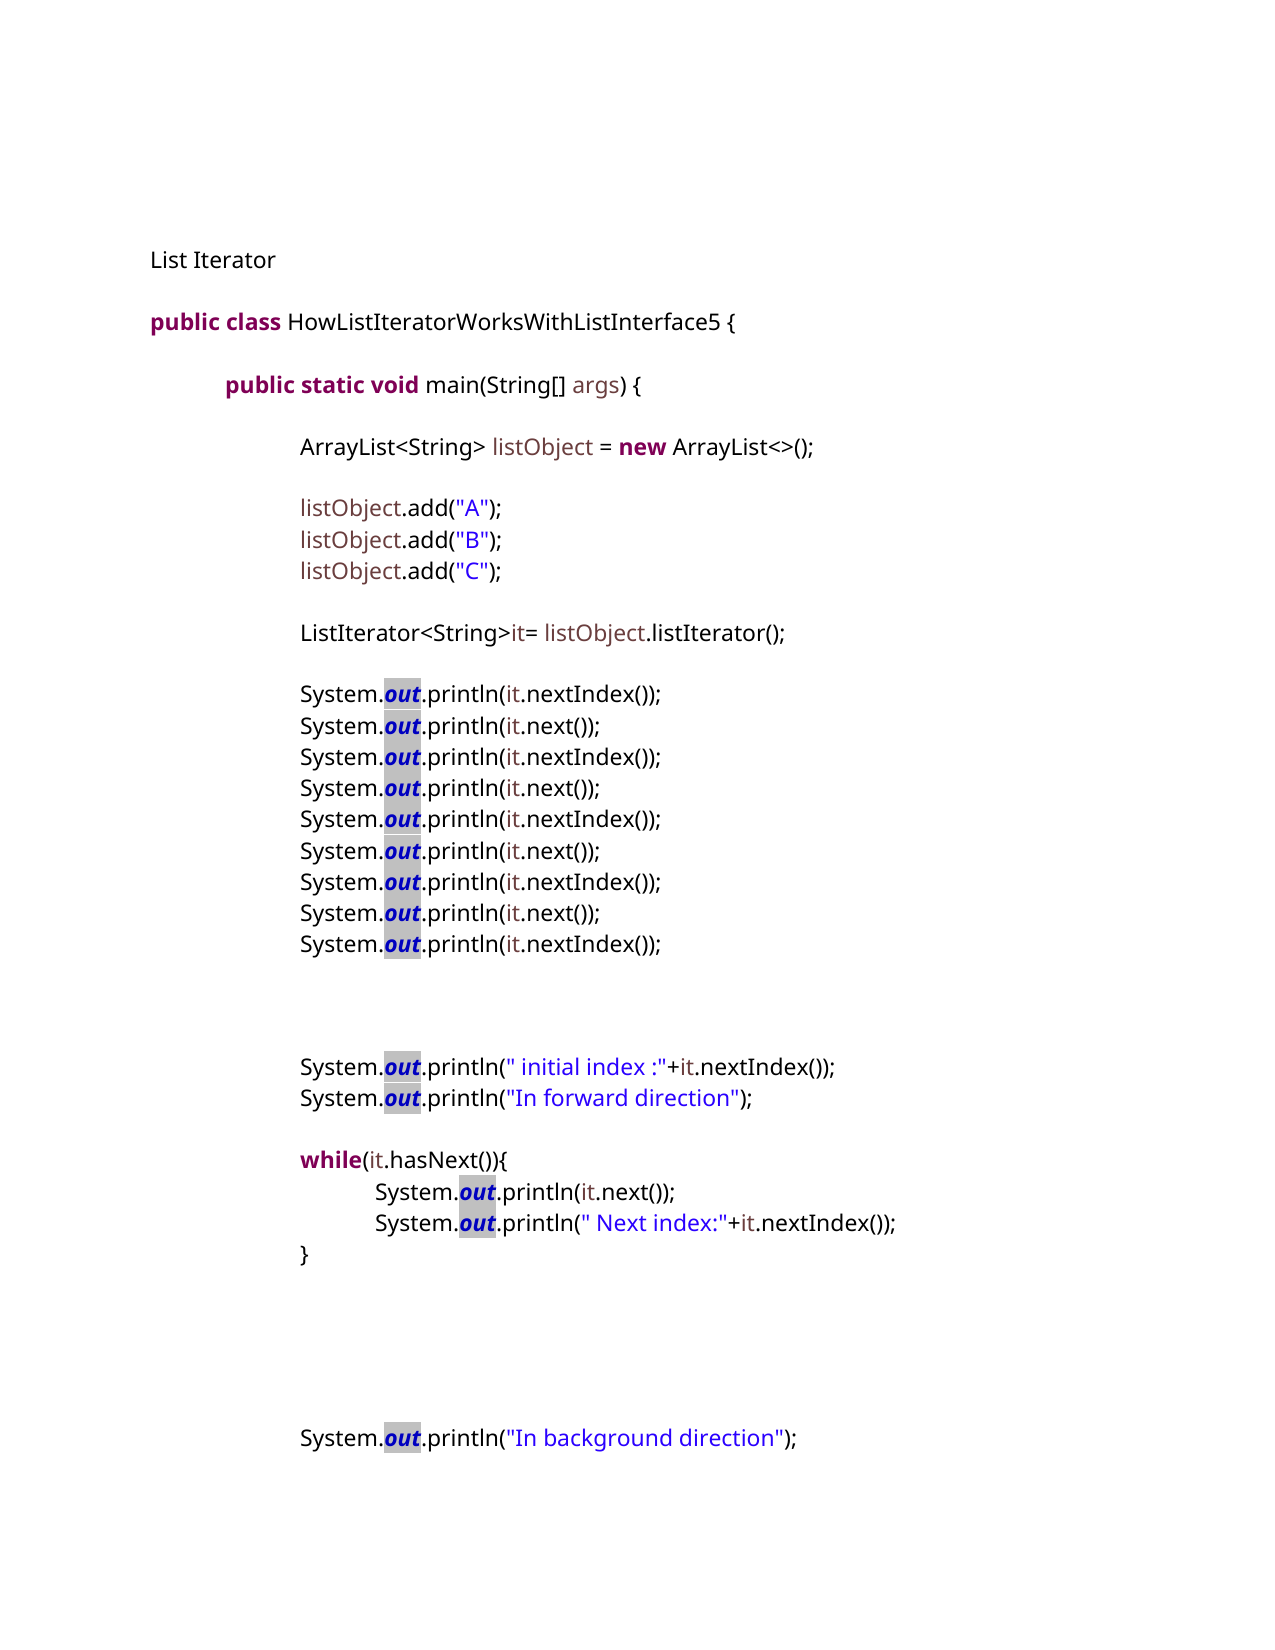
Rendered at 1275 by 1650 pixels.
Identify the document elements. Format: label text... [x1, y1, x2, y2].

text System.out.println(it.next()); [150, 834, 1125, 866]
text System.out.println(" Next index:"+it.nextIndex()); [150, 1207, 459, 1238]
text System.out.println(it.nextIndex()); [150, 741, 384, 772]
text System.out.println(it.nextIndex()); [150, 928, 384, 959]
text public static void main(String[] args) { [150, 369, 1125, 400]
text System.out.println(it.nextIndex()); [150, 803, 384, 834]
text listObject.add("C"); [150, 555, 1125, 586]
text System.out.println(it.next()); [150, 897, 384, 928]
text System.out.println(it.nextIndex()); [421, 741, 1125, 772]
text List Iterator [150, 244, 1125, 275]
text System.out.println(it.next()); [150, 772, 384, 803]
text System.out.println("In background direction"); [150, 1422, 384, 1453]
text System.out.println(it.next()); [496, 1175, 1125, 1207]
text System.out.println(it.nextIndex()); [421, 803, 1125, 834]
text listObject.add("B"); [150, 523, 1125, 555]
text System.out.println(it.next()); [150, 1175, 459, 1207]
text System.out.println(it.nextIndex()); [421, 678, 1125, 709]
text System.out.println(it.nextIndex()); [421, 866, 1125, 897]
text public class HowListIteratorWorksWithListInterface5 { [150, 306, 1125, 337]
text System.out.println(it.next()); [421, 897, 1125, 928]
text ListIterator<String>it= listObject.listIterator(); [150, 617, 1125, 648]
text System.out.println(it.nextIndex()); [421, 928, 1125, 959]
text } [150, 1238, 1125, 1269]
text System.out.println(it.nextIndex()); [150, 866, 384, 897]
text System.out.println("In forward direction"); [150, 1082, 1125, 1114]
text System.out.println(" initial index :"+it.nextIndex()); [150, 1051, 384, 1082]
text System.out.println(it.next()); [421, 772, 1125, 803]
text System.out.println(" initial index :"+it.nextIndex()); [421, 1051, 1125, 1082]
text System.out.println(" Next index:"+it.nextIndex()); [496, 1207, 1125, 1238]
text ArrayList<String> listObject = new ArrayList<>(); [150, 431, 1125, 462]
text System.out.println(it.next()); [150, 709, 1125, 741]
text while(it.hasNext()){ [150, 1144, 1125, 1175]
text listObject.add("A"); [150, 492, 1125, 523]
text System.out.println(it.nextIndex()); [150, 678, 384, 709]
text System.out.println("In background direction"); [421, 1422, 1125, 1453]
